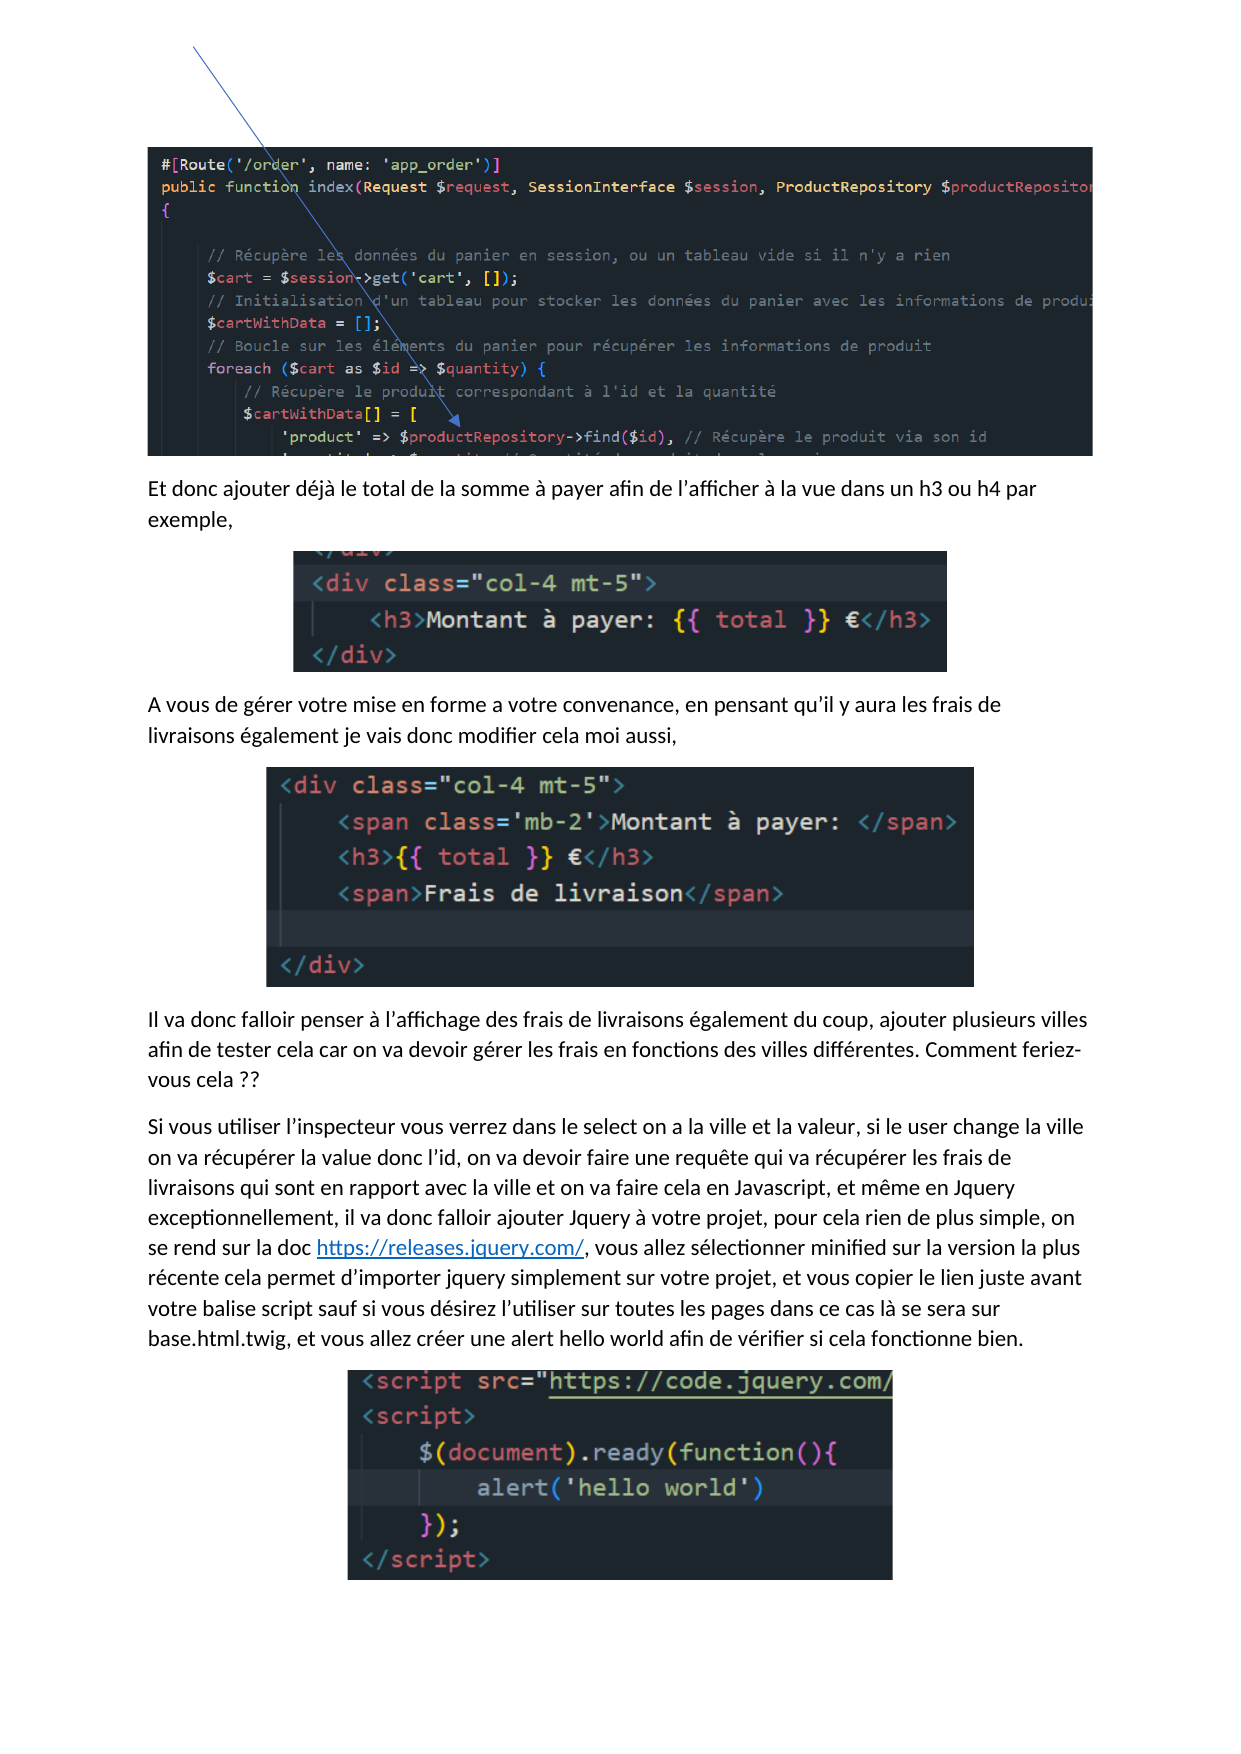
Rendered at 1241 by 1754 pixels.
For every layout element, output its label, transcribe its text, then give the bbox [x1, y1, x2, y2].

text Si vous utiliser l’inspecteur vous verrez dans le select on a la ville et la valeur, si le user change la ville on va récupérer la value donc l’id, on va devoir faire une requête qui va récupérer les frais de livraisons qui sont en rapport avec la ville et on va faire cela en Javascript, et même en Jquery exceptionnellement, il va donc falloir ajouter Jquery à votre projet, pour cela rien de plus simple, on se rend sur la doc https://releases.jquery.com/, vous allez sélectionner minified sur la version la plus récente cela permet d’importer jquery simplement sur votre projet, et vous copier le lien juste avant votre balise script sauf si vous désirez l’utiliser sur toutes les pages dans ce cas là se sera sur base.html.twig, et vous allez créer une alert hello world afin de vérifier si cela fonctionne bien. [148, 1112, 1093, 1352]
text Il va donc falloir penser à l’affichage des frais de livraisons également du coup, ajouter plusieurs villes afin de tester cela car on va devoir gérer les frais en fonctions des villes différentes. Comment feriez-vous cela ?? [148, 1005, 1093, 1094]
picture [147, 147, 1093, 456]
picture [347, 1370, 893, 1580]
picture [293, 551, 947, 672]
text Et donc ajouter déjà le total de la somme à payer afin de l’afficher à la vue dans un h3 ou h4 par exemple, [148, 474, 1093, 533]
text A vous de gérer votre mise en forme a votre convenance, en pensant qu’il y aura les frais de livraisons également je vais donc modifier cela moi aussi, [148, 691, 1093, 749]
picture [266, 767, 974, 987]
